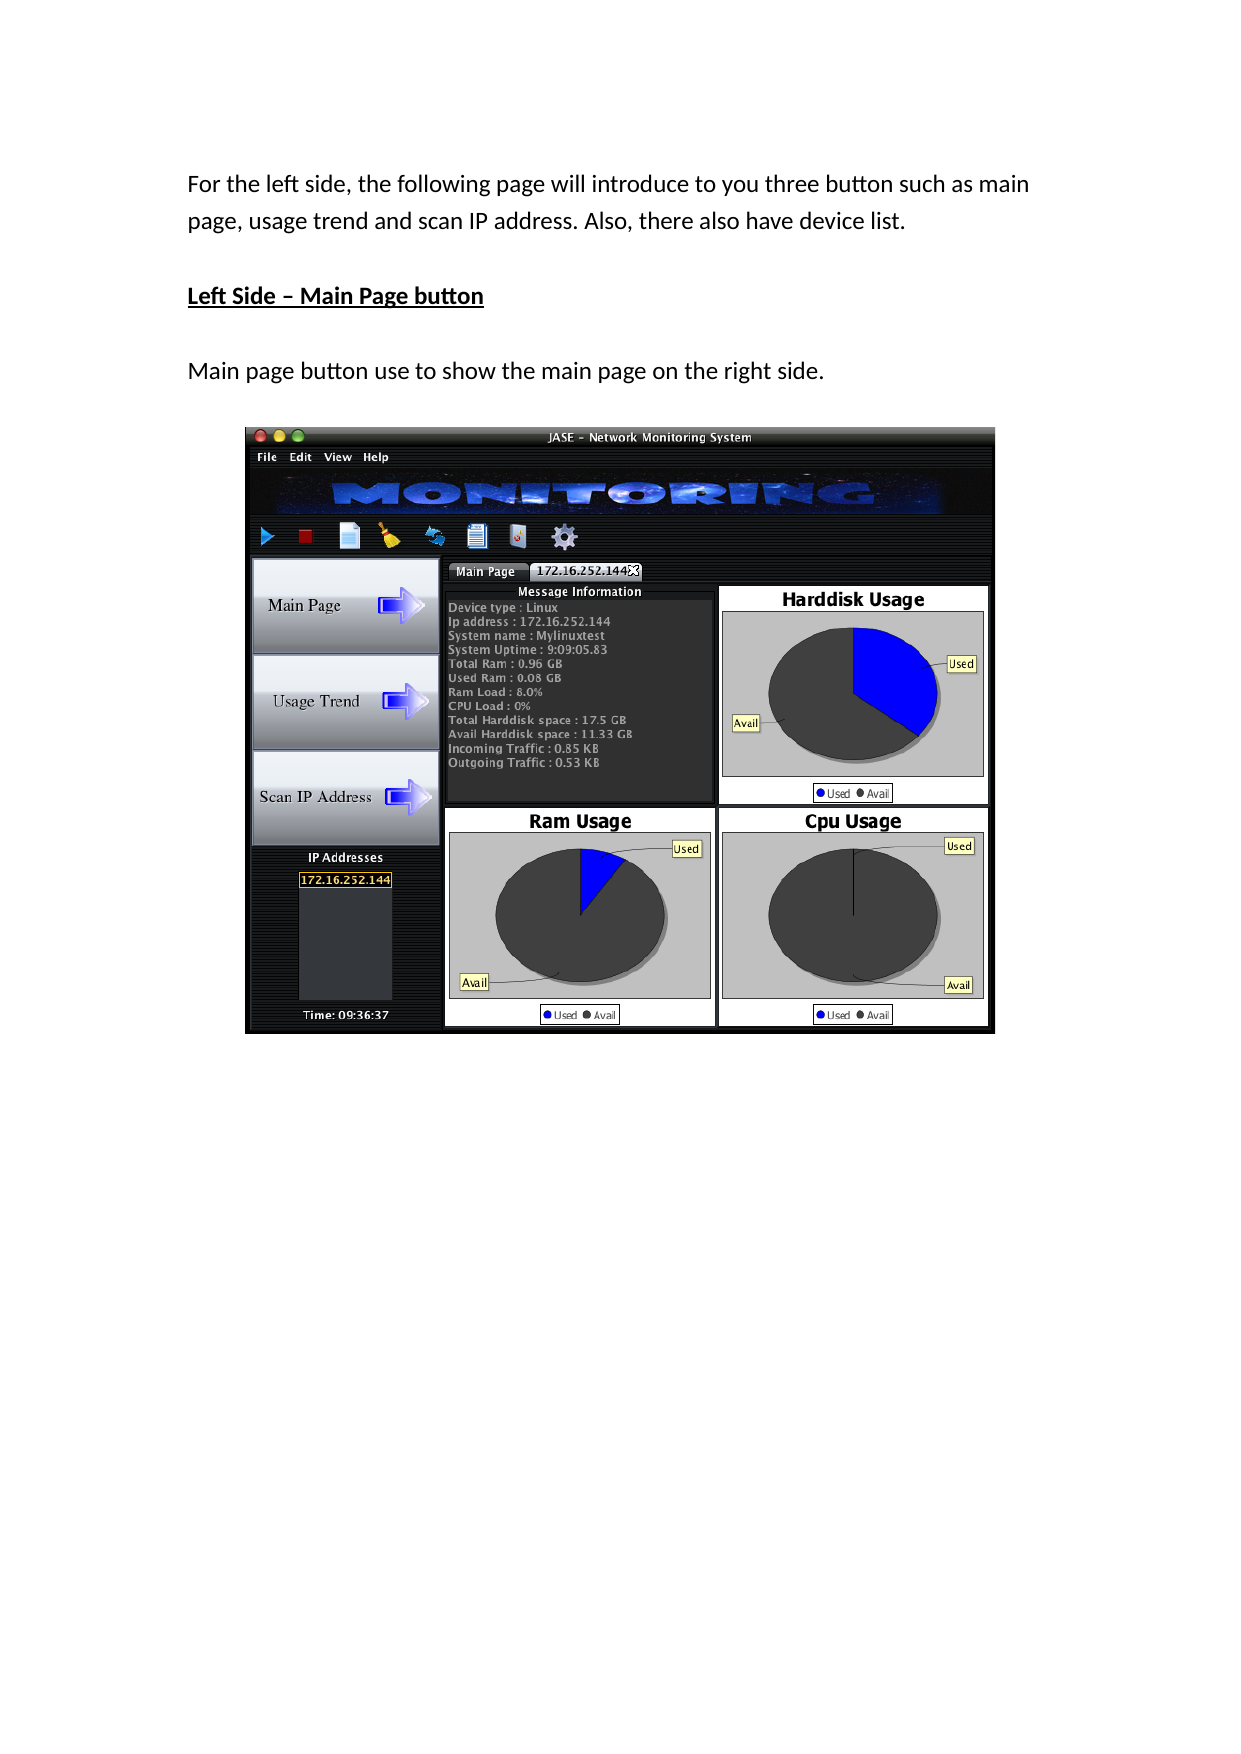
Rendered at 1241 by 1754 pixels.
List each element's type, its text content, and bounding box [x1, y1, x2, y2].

text For the left side, the following page will introduce to you three button such as main page, usage trend and scan IP address. Also, there also have device list. [187, 164, 1053, 239]
picture [245, 427, 996, 1034]
text Left Side – Main Page button [187, 277, 1053, 314]
text Main page button use to show the main page on the right side. [187, 352, 1053, 389]
